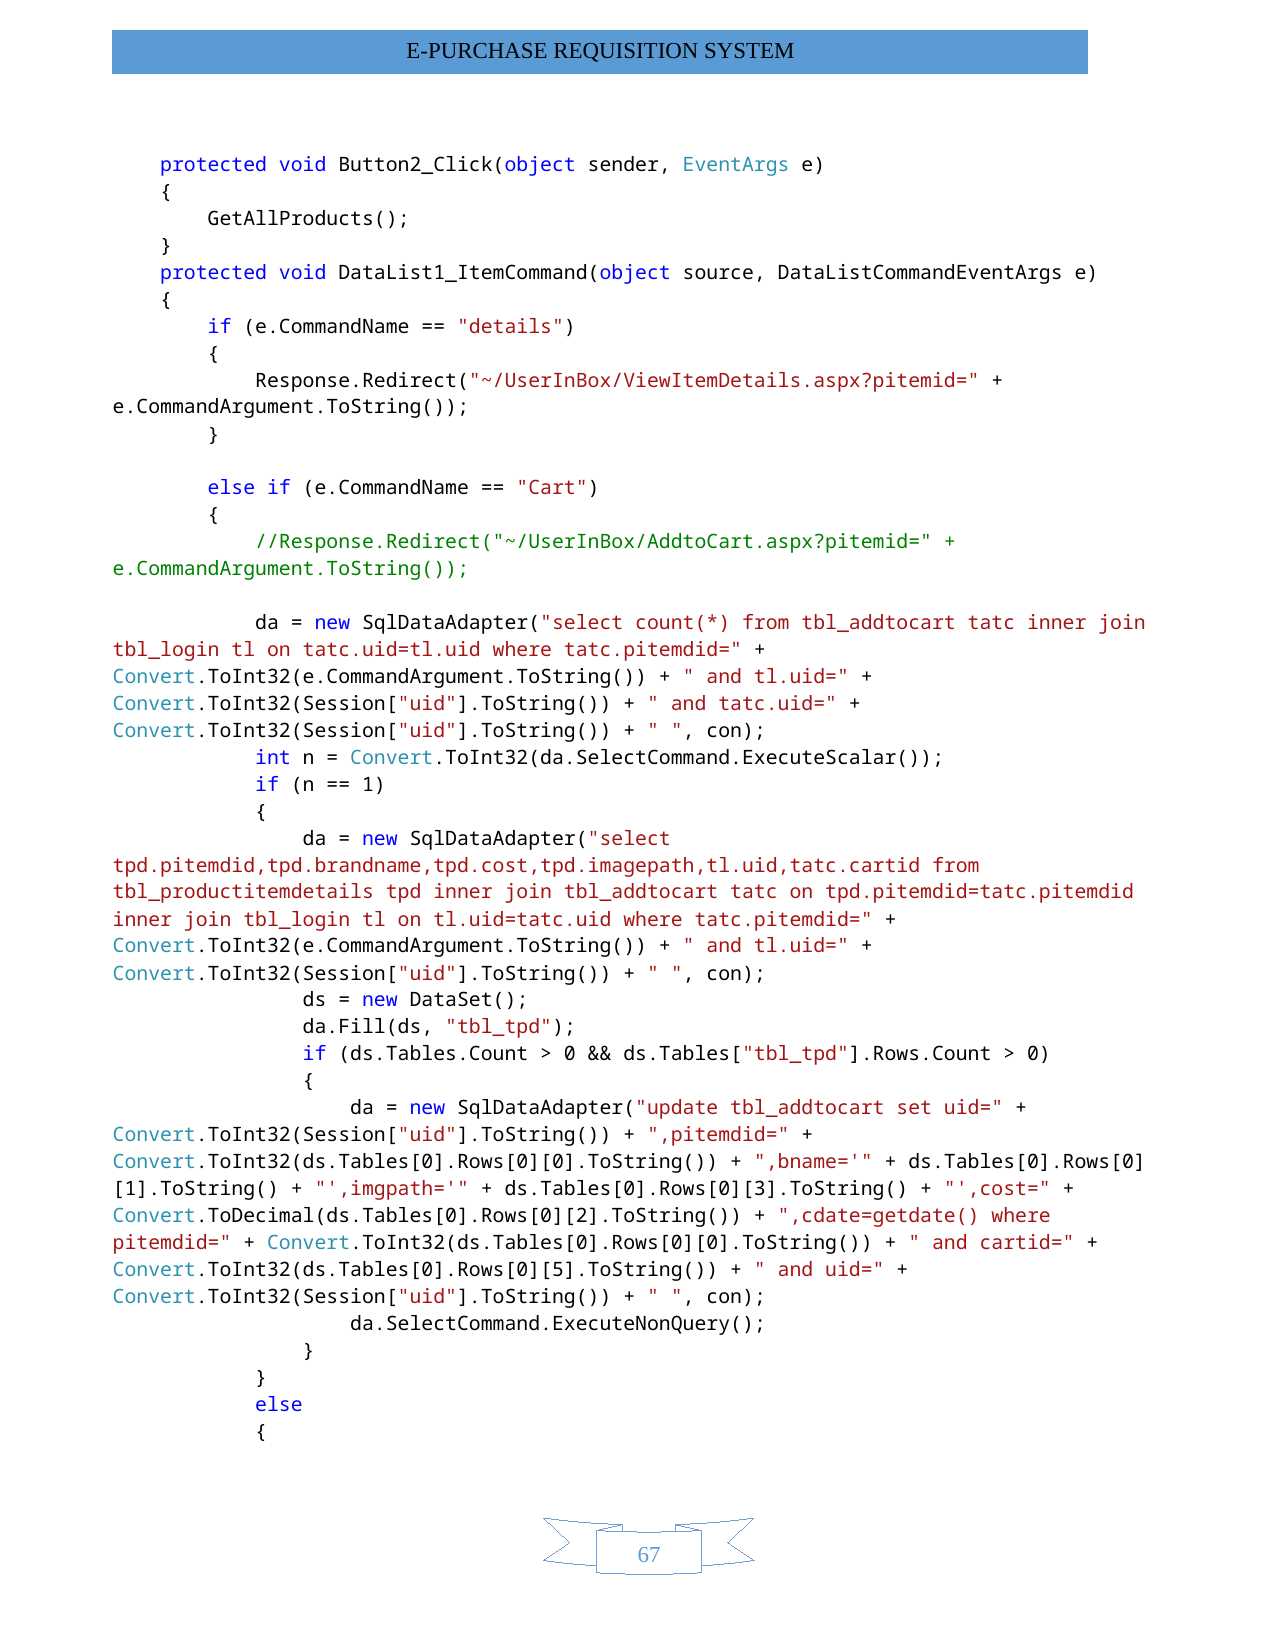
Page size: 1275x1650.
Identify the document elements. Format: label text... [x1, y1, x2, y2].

text GetAllProducts(); [112, 204, 1162, 231]
text } [112, 231, 1162, 258]
text if (n == 1) [112, 770, 1162, 797]
text { [112, 1067, 1162, 1094]
text } [112, 1336, 1162, 1363]
text //Response.Redirect("~/UserInBox/AddtoCart.aspx?pitemid=" + e.CommandArgument.ToString()); [112, 527, 1162, 581]
text { [112, 285, 1162, 312]
text da = new SqlDataAdapter("select tpd.pitemdid,tpd.brandname,tpd.cost,tpd.imagepath,tl.uid,tatc.cartid from tbl_productitemdetails tpd inner join tbl_addtocart tatc on tpd.pitemdid=tatc.pitemdid inner join tbl_login tl on tl.uid=tatc.uid where tatc.pitemdid=" + Convert.ToInt32(e.CommandArgument.ToString()) + " and tl.uid=" + Convert.ToInt32(Session["uid"].ToString()) + " ", con); [112, 824, 1162, 986]
text { [112, 797, 1162, 824]
text { [112, 1417, 1162, 1444]
text protected void Button2_Click(object sender, EventArgs e) [112, 150, 1162, 177]
text da.Fill(ds, "tbl_tpd"); [112, 1013, 1162, 1040]
text da.SelectCommand.ExecuteNonQuery(); [112, 1309, 1162, 1336]
text da = new SqlDataAdapter("select count(*) from tbl_addtocart tatc inner join tbl_login tl on tatc.uid=tl.uid where tatc.pitemdid=" + Convert.ToInt32(e.CommandArgument.ToString()) + " and tl.uid=" + Convert.ToInt32(Session["uid"].ToString()) + " and tatc.uid=" + Convert.ToInt32(Session["uid"].ToString()) + " ", con); [112, 608, 1162, 743]
text else if (e.CommandName == "Cart") [112, 473, 1162, 500]
text Response.Redirect("~/UserInBox/ViewItemDetails.aspx?pitemid=" + e.CommandArgument.ToString()); [112, 366, 1162, 420]
text if (e.CommandName == "details") [112, 312, 1162, 339]
text if (ds.Tables.Count > 0 && ds.Tables["tbl_tpd"].Rows.Count > 0) [112, 1040, 1162, 1067]
text da = new SqlDataAdapter("update tbl_addtocart set uid=" + Convert.ToInt32(Session["uid"].ToString()) + ",pitemdid=" + Convert.ToInt32(ds.Tables[0].Rows[0][0].ToString()) + ",bname='" + ds.Tables[0].Rows[0][1].ToString() + "',imgpath='" + ds.Tables[0].Rows[0][3].ToString() + "',cost=" + Convert.ToDecimal(ds.Tables[0].Rows[0][2].ToString()) + ",cdate=getdate() where pitemdid=" + Convert.ToInt32(ds.Tables[0].Rows[0][0].ToString()) + " and cartid=" + Convert.ToInt32(ds.Tables[0].Rows[0][5].ToString()) + " and uid=" + Convert.ToInt32(Session["uid"].ToString()) + " ", con); [112, 1094, 1162, 1309]
text protected void DataList1_ItemCommand(object source, DataListCommandEventArgs e) [112, 258, 1162, 285]
text } [112, 1363, 1162, 1390]
text else [112, 1390, 1162, 1417]
text { [112, 177, 1162, 204]
text { [112, 339, 1162, 366]
text ds = new DataSet(); [112, 986, 1162, 1013]
text int n = Convert.ToInt32(da.SelectCommand.ExecuteScalar()); [112, 743, 1162, 770]
text { [112, 500, 1162, 527]
text } [112, 420, 1162, 447]
